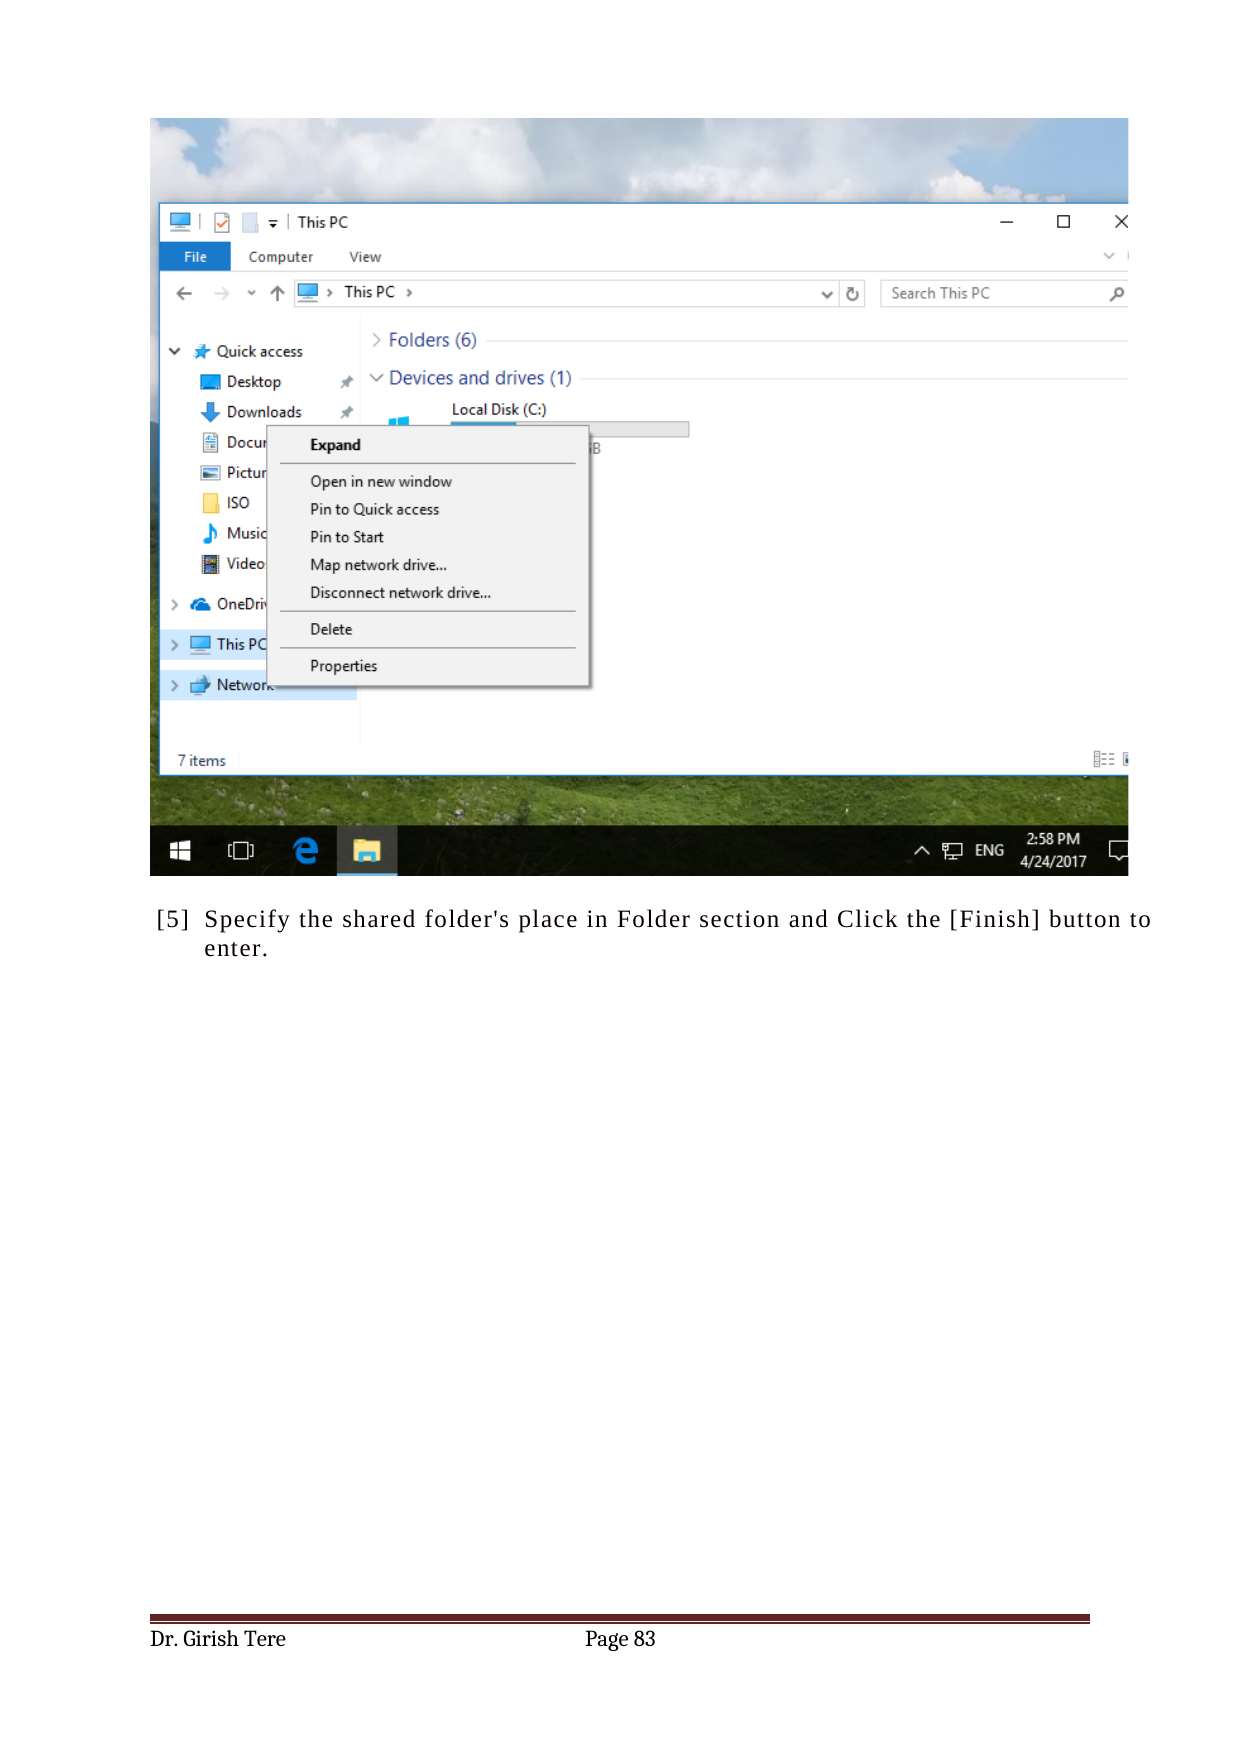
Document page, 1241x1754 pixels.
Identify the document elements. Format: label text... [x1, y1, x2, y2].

picture [150, 118, 1129, 876]
table_header References: Linux Administration: A Beginner’s Guide, Wale Soyinka, Seventh Edition, McGraw-Hill Education, 2016 Ubuntu Server Guide, Ubuntu Documentation Team, 2016 https://www.server-world.info/en/note?os=Ubuntu_16.04&p=download [150, 876, 1128, 961]
